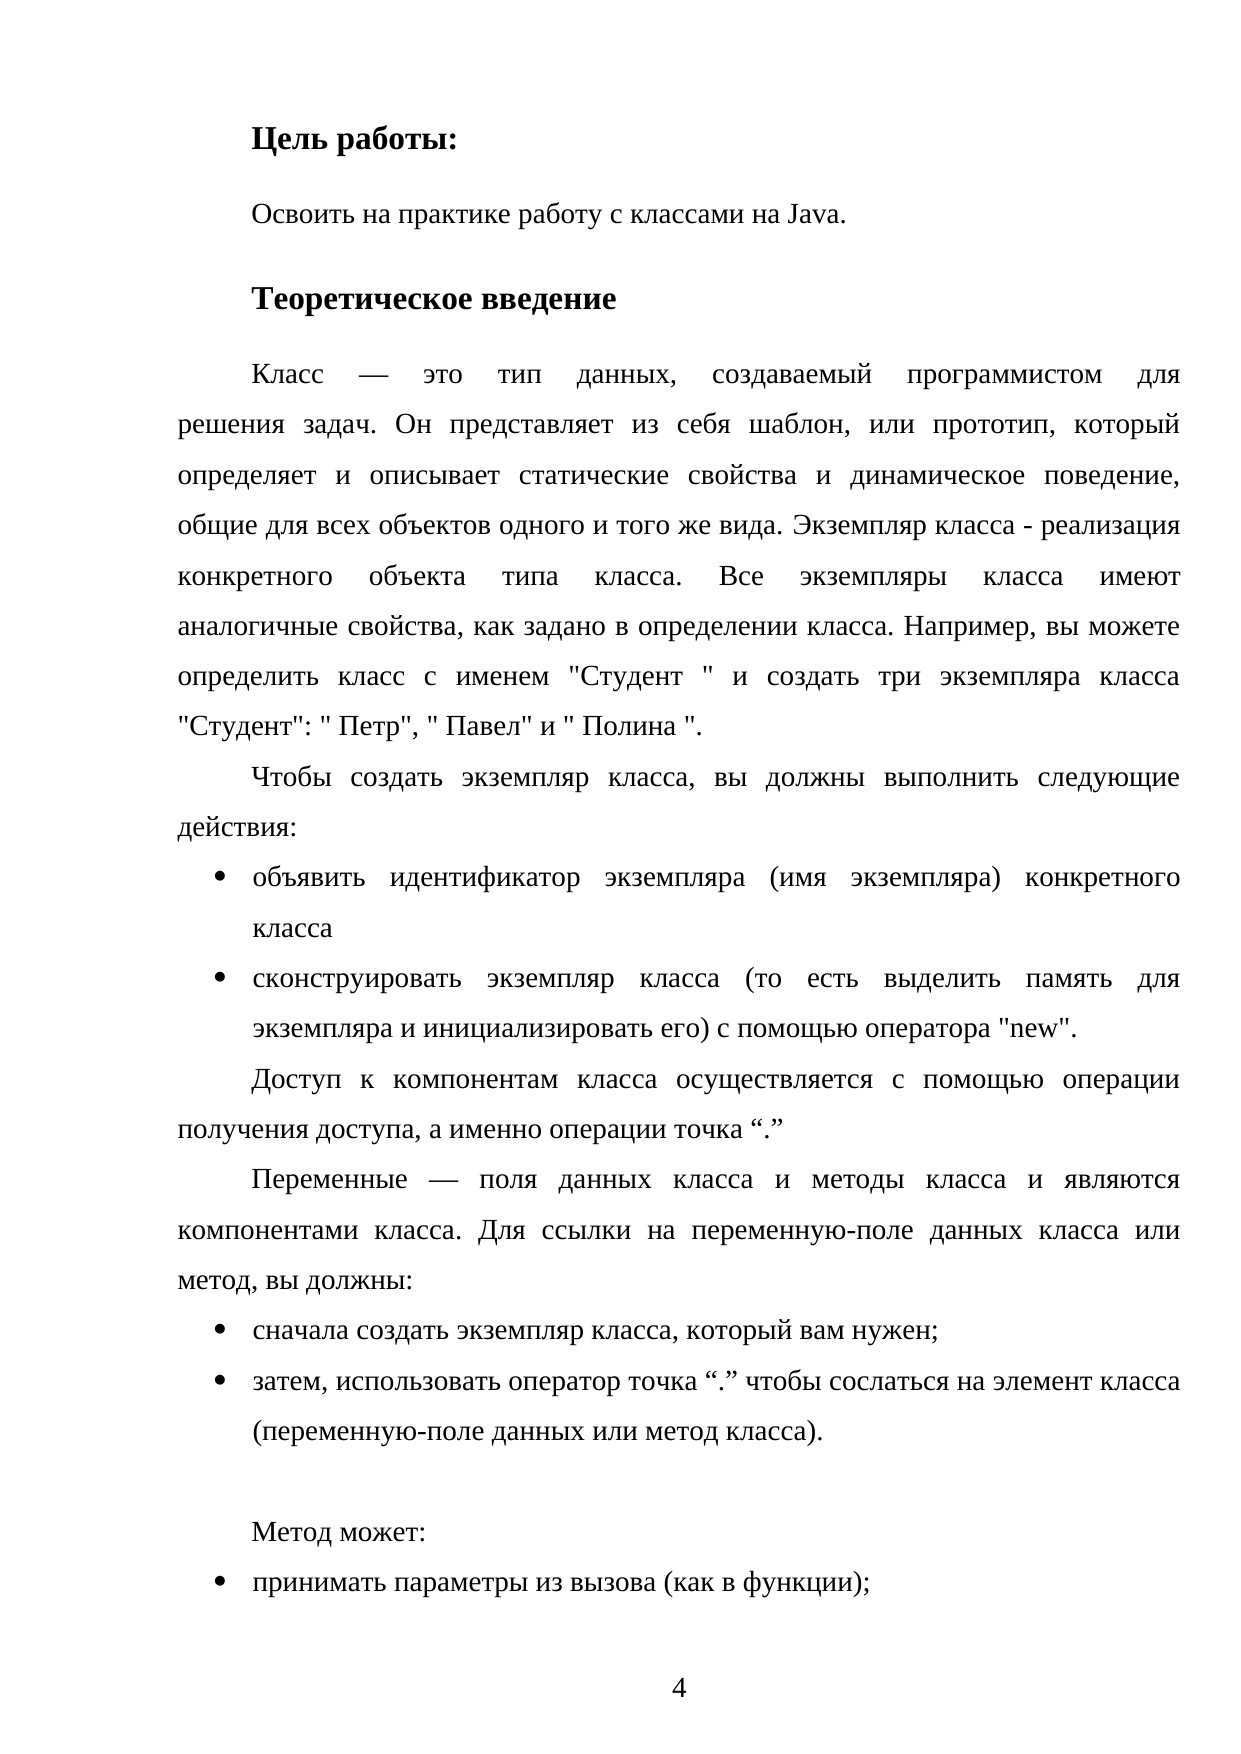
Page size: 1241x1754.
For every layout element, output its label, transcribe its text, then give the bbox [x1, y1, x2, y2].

list сначала создать экземпляр класса, который вам нужен; [215, 1312, 1181, 1346]
text Освоить на практике работу с классами на Java. [177, 196, 1181, 230]
text Класс — это тип данных, создаваемый программистом для решения задач. Он представляет из себя шаблон, или прототип, который определяет и описывает статические свойства и динамическое поведение, общие для всех объектов одного и того же вида. Экземпляр класса - реализация конкретного объекта типа класса. Все экземпляры класса имеют аналогичные свойства, как задано в определении класса. Например, вы можете определить класс с именем "Студент " и создать три экземпляра класса "Студент": " Петр", " Павел" и " Полина ". [177, 356, 1181, 742]
text Доступ к компонентам класса осуществляется с помощью операции получения доступа, а именно операции точка “.” [177, 1061, 1181, 1145]
text Теоретическое введение [251, 278, 1181, 316]
list принимать параметры из вызова (как в функции); [215, 1564, 1181, 1598]
text Переменные — поля данных класса и методы класса и являются компонентами класса. Для ссылки на переменную-поле данных класса или метод, вы должны: [177, 1162, 1181, 1296]
list cконструировать экземпляр класса (то есть выделить память для экземпляра и инициализировать его) с помощью оператора "new". [215, 960, 1181, 1044]
text Цель работы: [251, 118, 1181, 156]
text Метод может: [177, 1514, 1181, 1547]
list объявить идентификатор экземпляра (имя экземпляра) конкретного класса [215, 859, 1181, 943]
text Чтобы создать экземпляр класса, вы должны выполнить следующие действия: [177, 759, 1181, 843]
list затем, использовать оператор точка “.” чтобы сослаться на элемент класса (переменную-поле данных или метод класса). [215, 1363, 1181, 1447]
